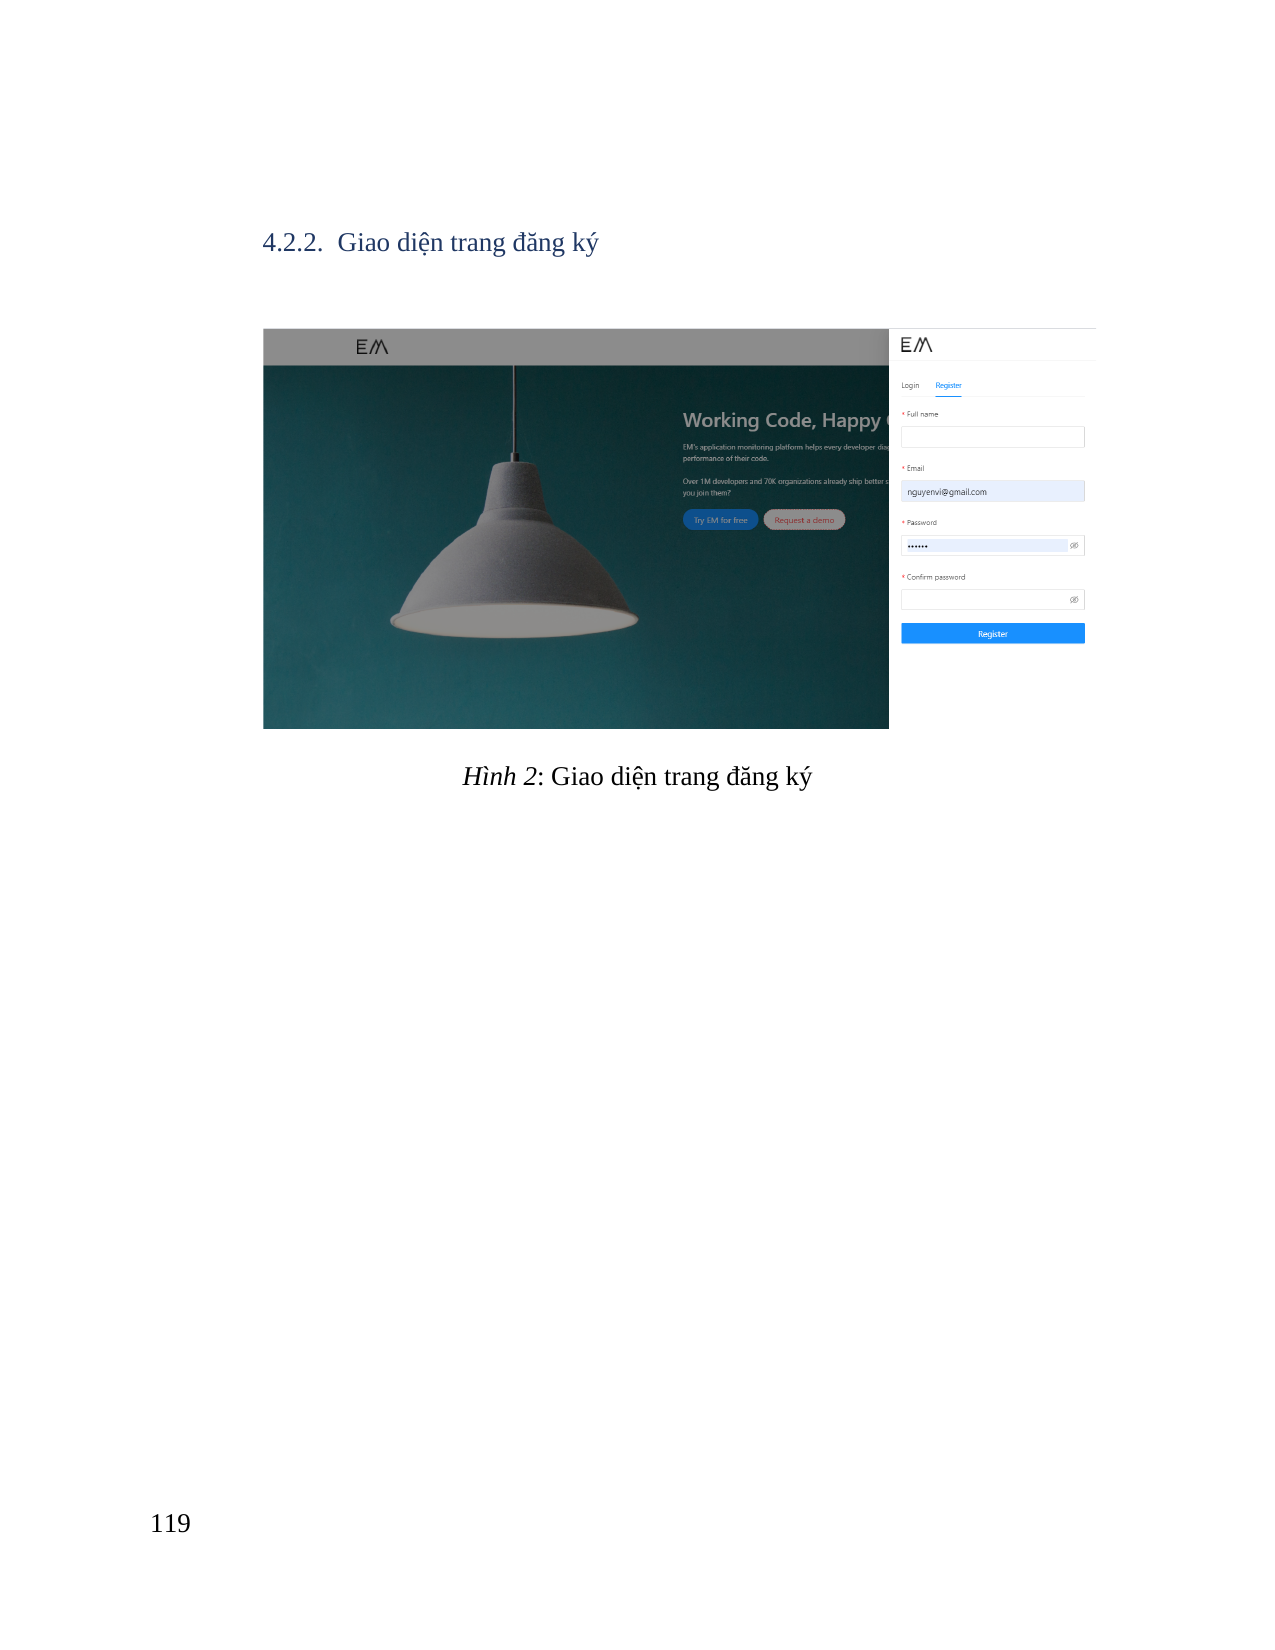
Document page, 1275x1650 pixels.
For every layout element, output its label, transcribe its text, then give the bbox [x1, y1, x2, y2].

text Hình 2: Giao diện trang đăng ký [150, 759, 1125, 791]
subtitle Giao diện trang đăng ký [262, 227, 1125, 258]
picture [263, 328, 1097, 729]
